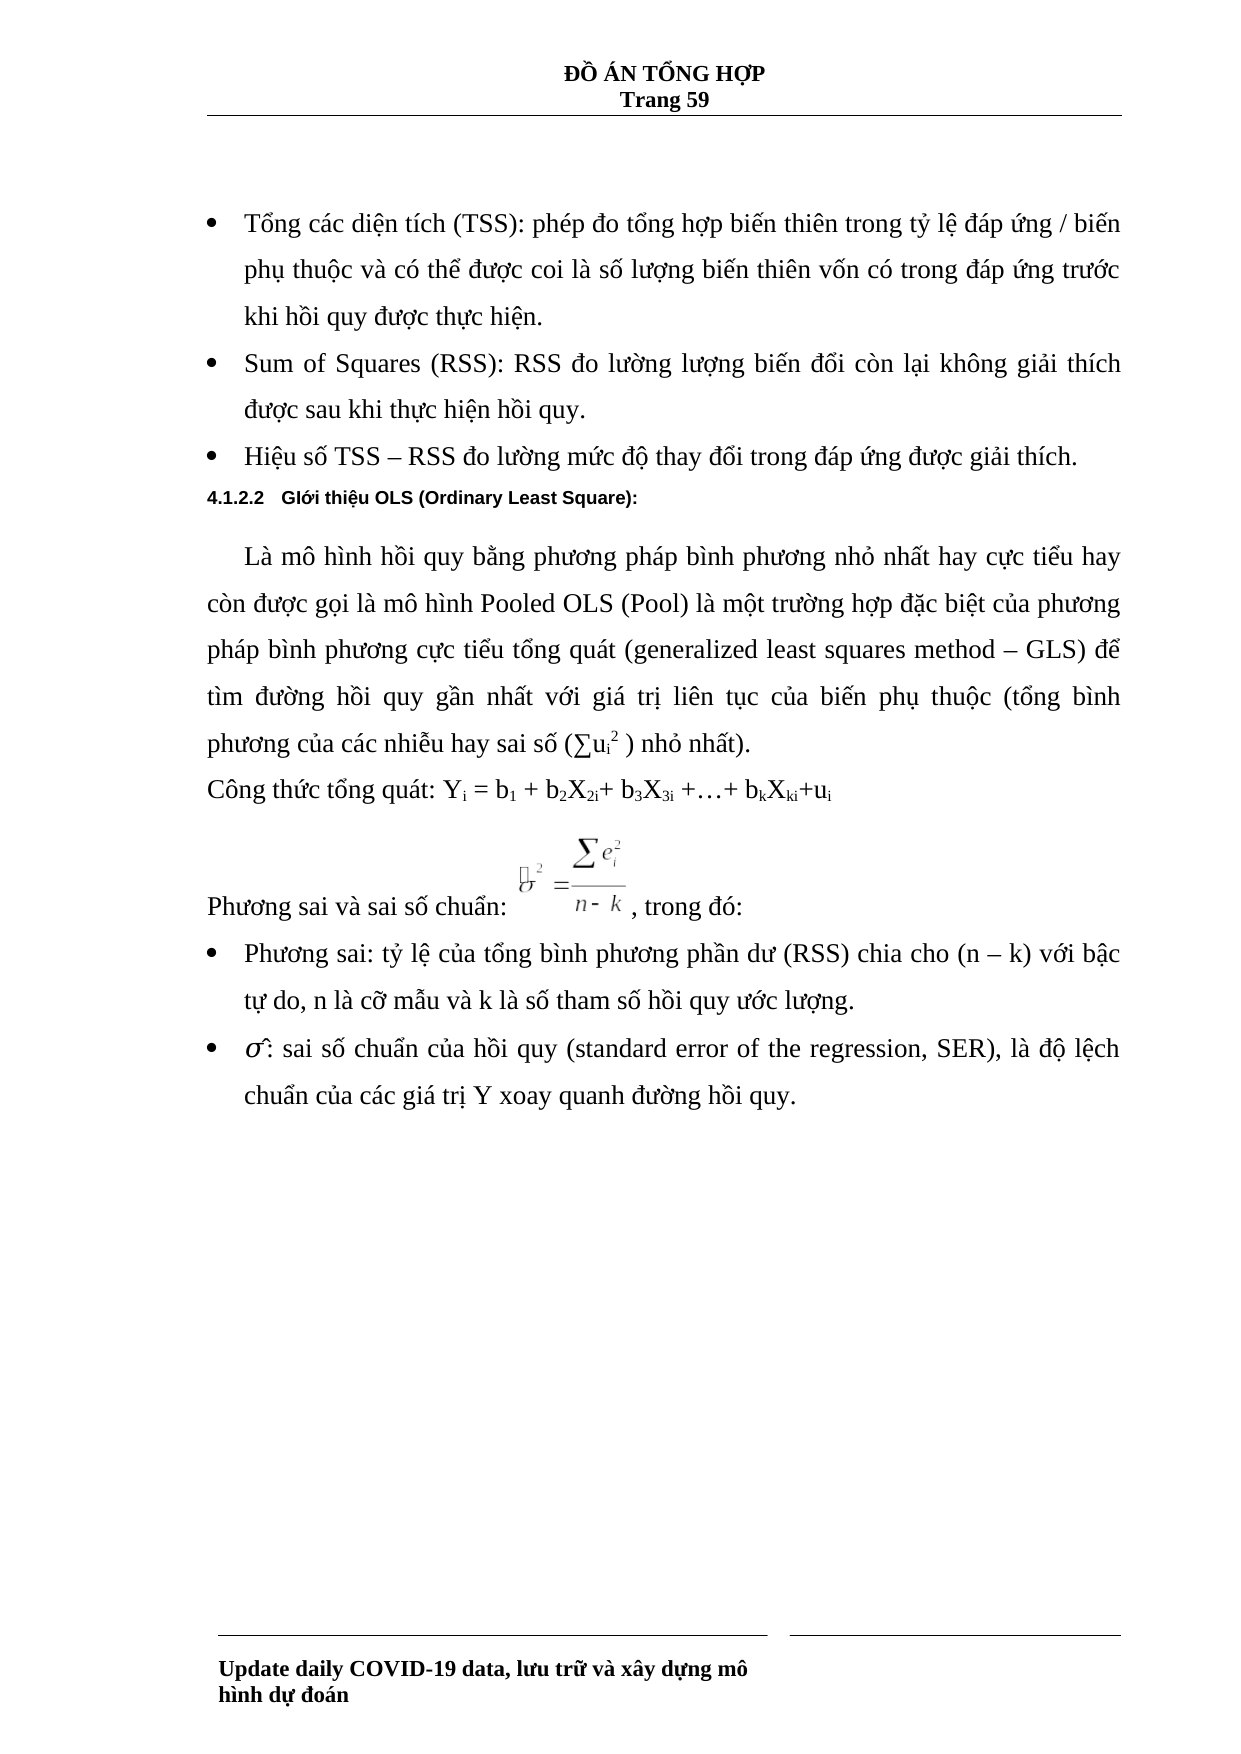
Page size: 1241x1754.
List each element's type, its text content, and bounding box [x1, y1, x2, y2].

list 𝜎̂: sai số chuẩn của hồi quy (standard error of the regression, SER), là độ lệch chuẩn của các giá trị Y xoay quanh đường hồi quy. [207, 1031, 1122, 1110]
list Phương sai: tỷ lệ của tổng bình phương phần dư (RSS) chia cho (n – k) với bậc tự do, n là cỡ mẫu và k là số tham số hồi quy ước lượng. [207, 937, 1122, 1015]
subtitle GIới thiệu OLS (Ordinary Least Square): [207, 487, 1122, 509]
text Phương sai và sai số chuẩn: , trong đó: [207, 820, 1122, 922]
text Là mô hình hồi quy bằng phương pháp bình phương nhỏ nhất hay cực tiểu hay còn được gọi là mô hình Pooled OLS (Pool) là một trường hợp đặc biệt của phương pháp bình phương cực tiểu tổng quát (generalized least squares method – GLS) để tìm đường hồi quy gần nhất với giá trị liên tục của biến phụ thuộc (tổng bình phương của các nhiễu hay sai số (∑ui2 ) nhỏ nhất). [207, 540, 1122, 758]
text Công thức tổng quát: Yi = b1 + b2X2i+ b3X3i +…+ bkXki+ui [207, 774, 1122, 805]
list Hiệu số TSS – RSS đo lường mức độ thay đổi trong đáp ứng được giải thích. [207, 440, 1122, 472]
list Tổng các diện tích (TSS): phép đo tổng hợp biến thiên trong tỷ lệ đáp ứng / biến phụ thuộc và có thể được coi là số lượng biến thiên vốn có trong đáp ứng trước khi hồi quy được thực hiện. [207, 207, 1122, 331]
list Sum of Squares (RSS): RSS đo lường lượng biến đổi còn lại không giải thích được sau khi thực hiện hồi quy. [207, 347, 1122, 425]
